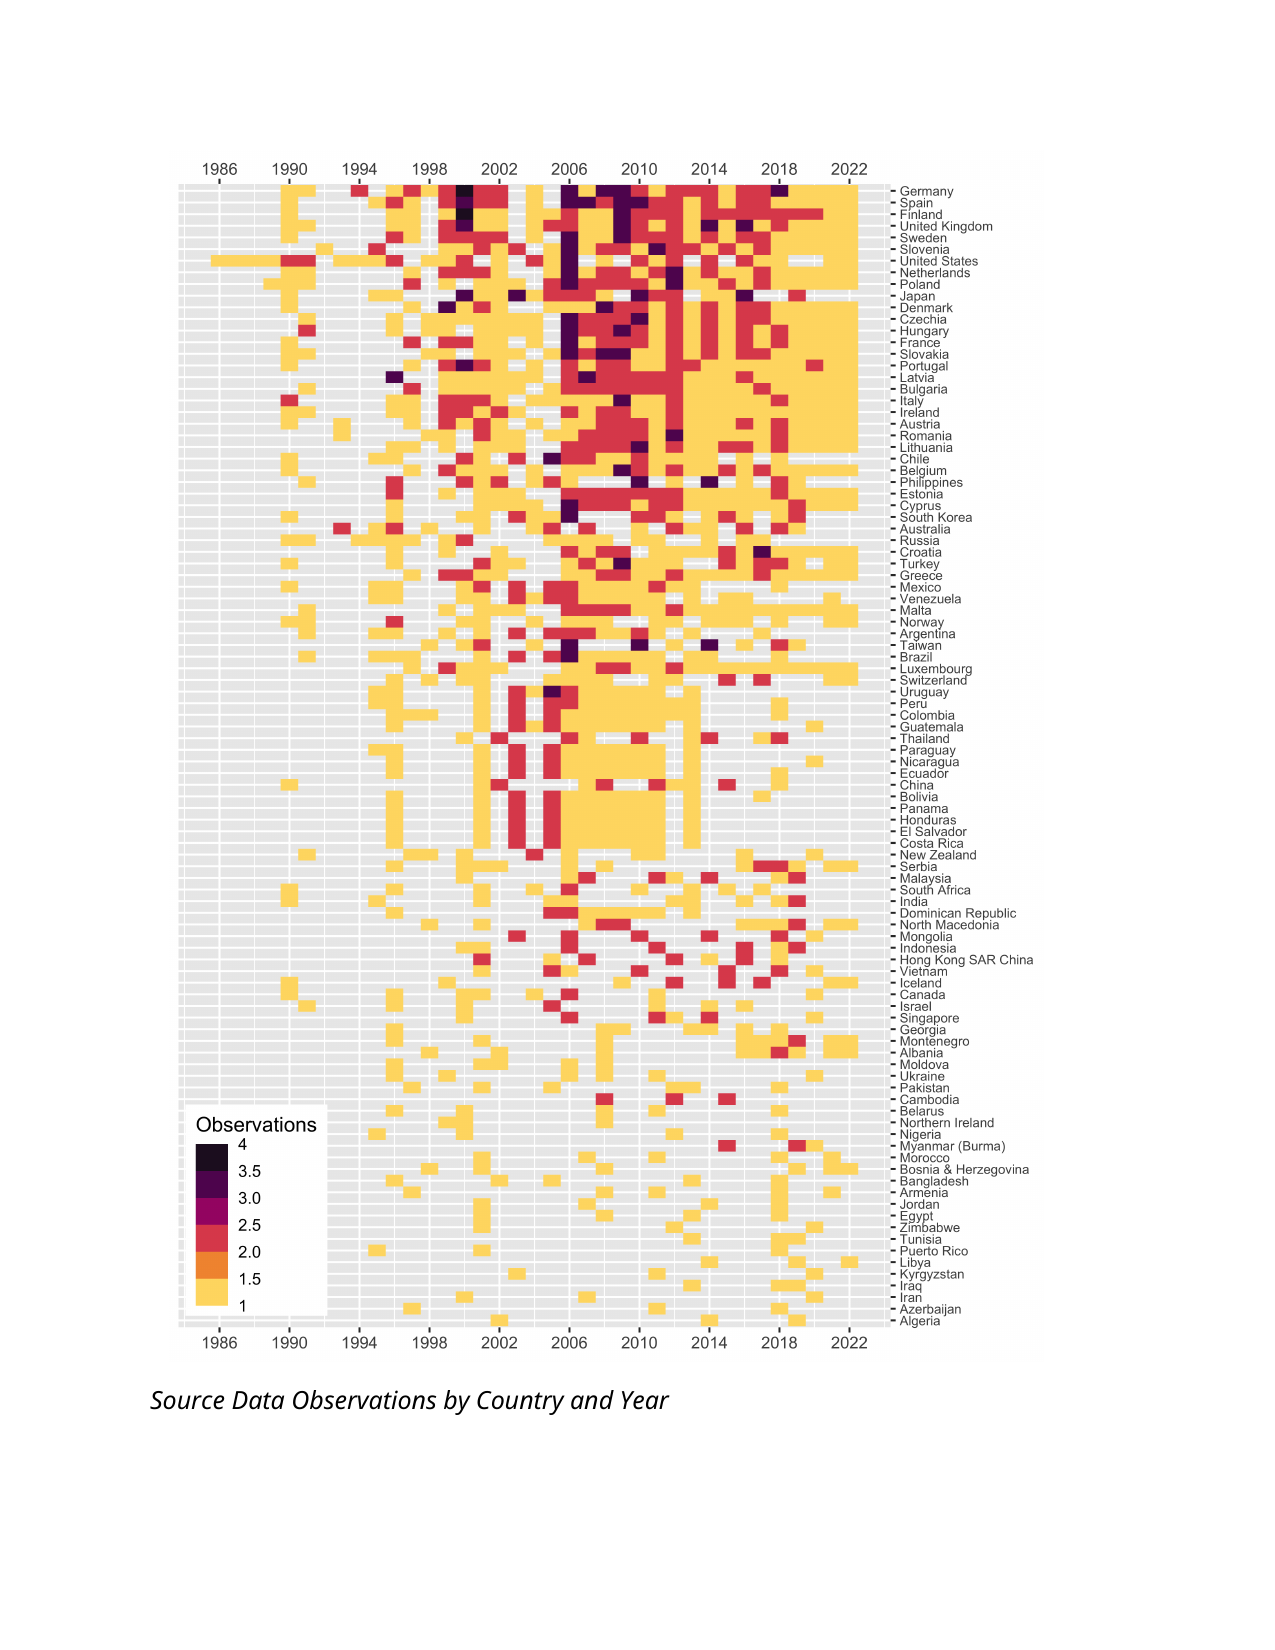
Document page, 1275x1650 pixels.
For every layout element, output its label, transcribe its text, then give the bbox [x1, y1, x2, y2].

text Source Data Observations by Country and Year [150, 1382, 1125, 1416]
picture [168, 150, 1044, 1362]
